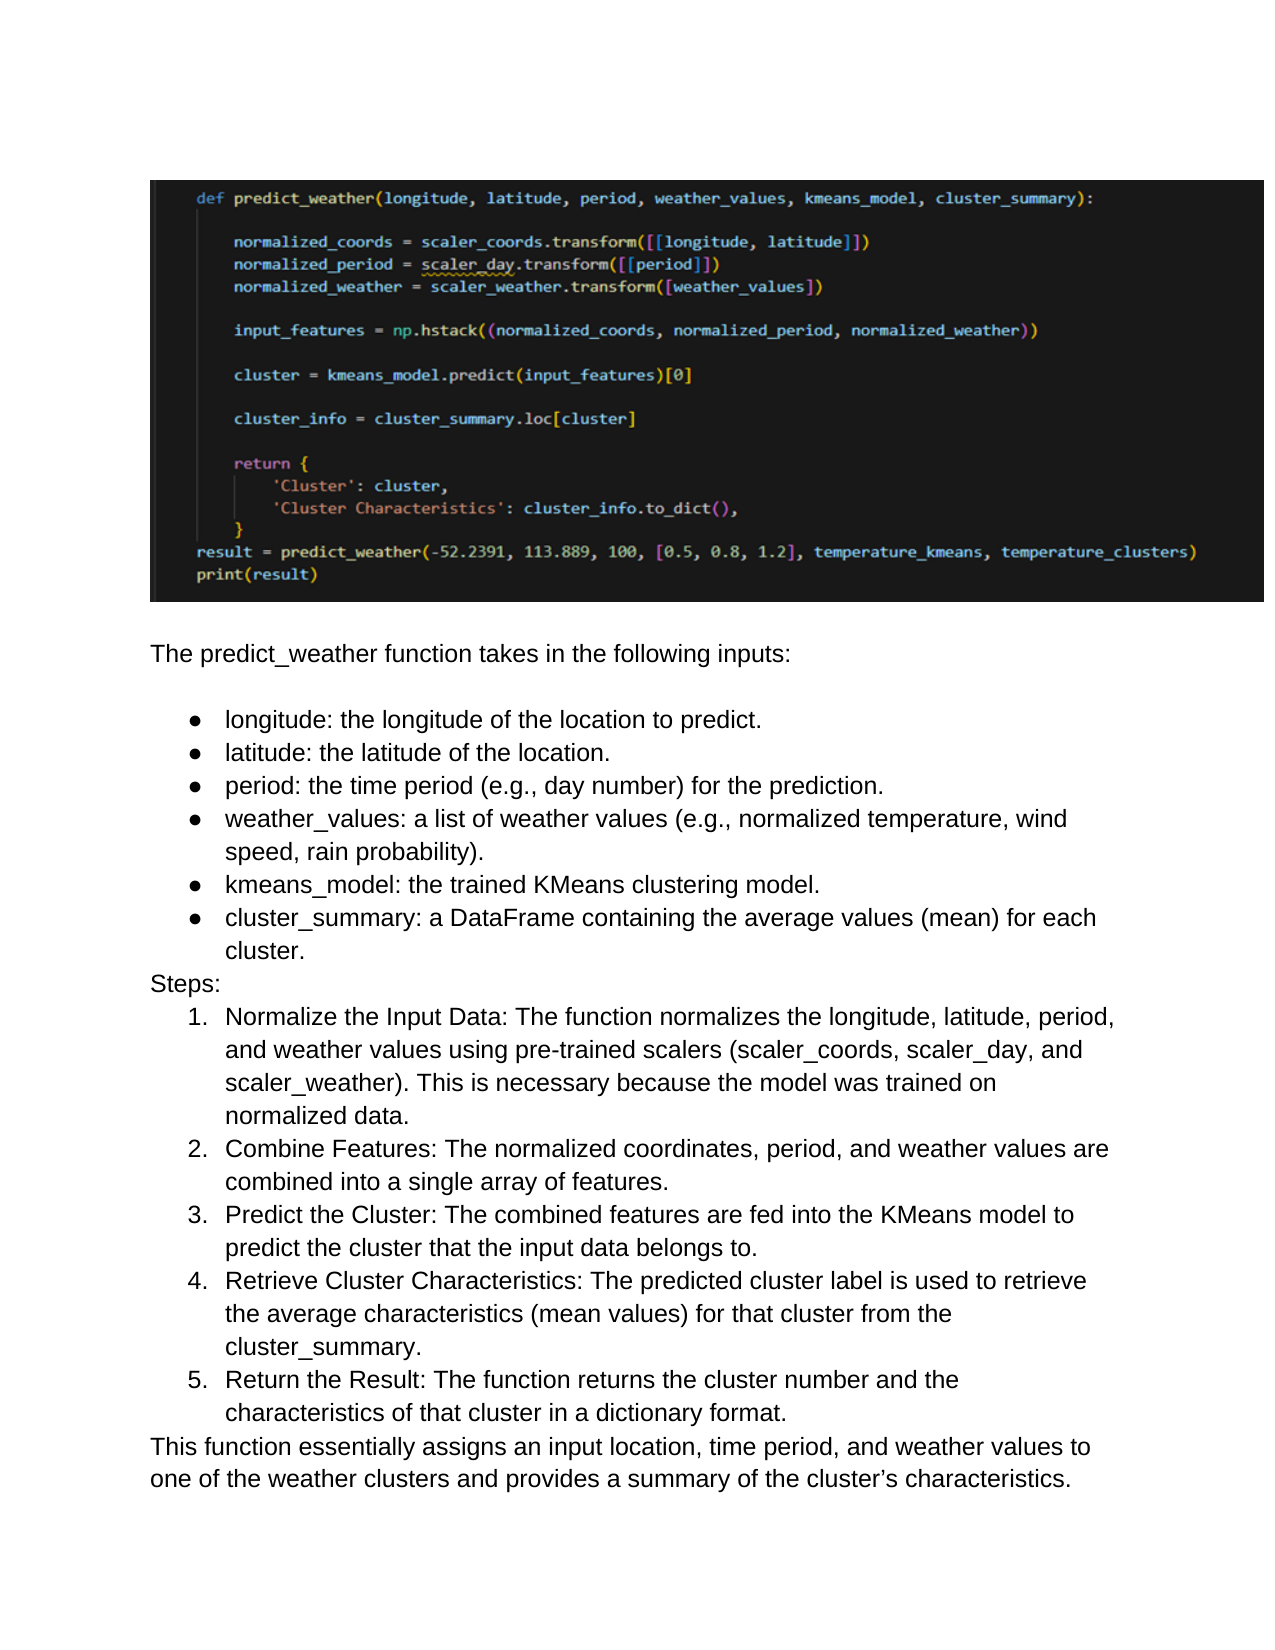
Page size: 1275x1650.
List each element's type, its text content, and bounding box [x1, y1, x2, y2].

text Steps: [150, 969, 1125, 998]
list period: the time period (e.g., day number) for the prediction. [187, 771, 1125, 800]
text This function essentially assigns an input location, time period, and weather values to one of the weather clusters and provides a summary of the cluster’s characteristics. [150, 1431, 1125, 1493]
list cluster_summary: a DataFrame containing the average values (mean) for each cluster. [187, 903, 1125, 965]
picture [150, 180, 1264, 602]
list Return the Result: The function returns the cluster number and the characteristics of that cluster in a dictionary format. [187, 1365, 1125, 1427]
list Retrieve Cluster Characteristics: The predicted cluster label is used to retrieve the average characteristics (mean values) for that cluster from the cluster_summary. [187, 1266, 1125, 1361]
text The predict_weather function takes in the following inputs: [150, 639, 1125, 668]
list longitude: the longitude of the location to predict. [187, 705, 1125, 734]
list kmeans_model: the trained KMeans clustering model. [187, 870, 1125, 899]
list weather_values: a list of weather values (e.g., normalized temperature, wind speed, rain probability). [187, 804, 1125, 866]
list Predict the Cluster: The combined features are fed into the KMeans model to predict the cluster that the input data belongs to. [187, 1200, 1125, 1262]
list latitude: the latitude of the location. [187, 738, 1125, 767]
list Normalize the Input Data: The function normalizes the longitude, latitude, period, and weather values using pre-trained scalers (scaler_coords, scaler_day, and scaler_weather). This is necessary because the model was trained on normalized data. [187, 1002, 1125, 1130]
list Combine Features: The normalized coordinates, period, and weather values are combined into a single array of features. [187, 1134, 1125, 1196]
